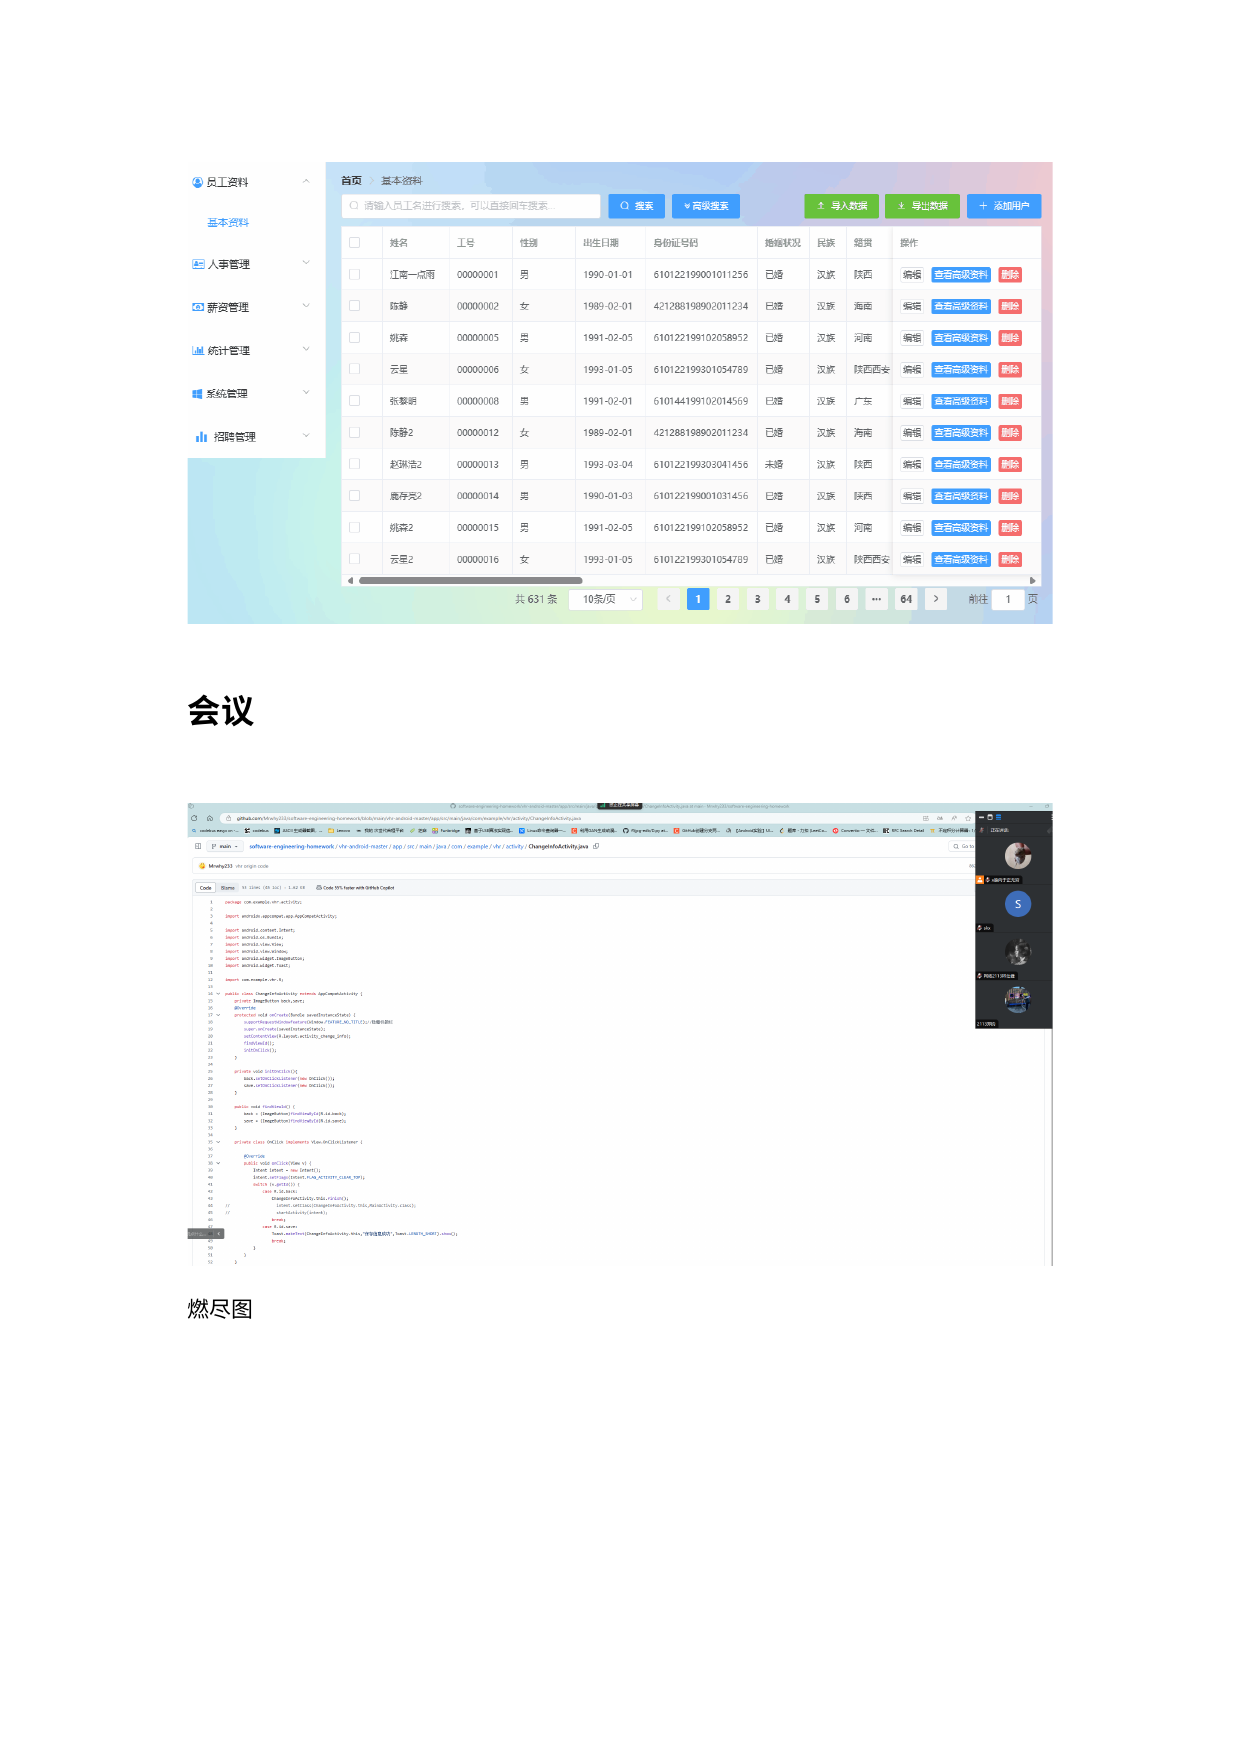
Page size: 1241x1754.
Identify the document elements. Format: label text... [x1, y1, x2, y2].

text 燃尽图 [187, 1291, 1053, 1324]
picture [187, 162, 1053, 624]
picture [187, 803, 1053, 1266]
subtitle 会议 [187, 677, 1053, 742]
